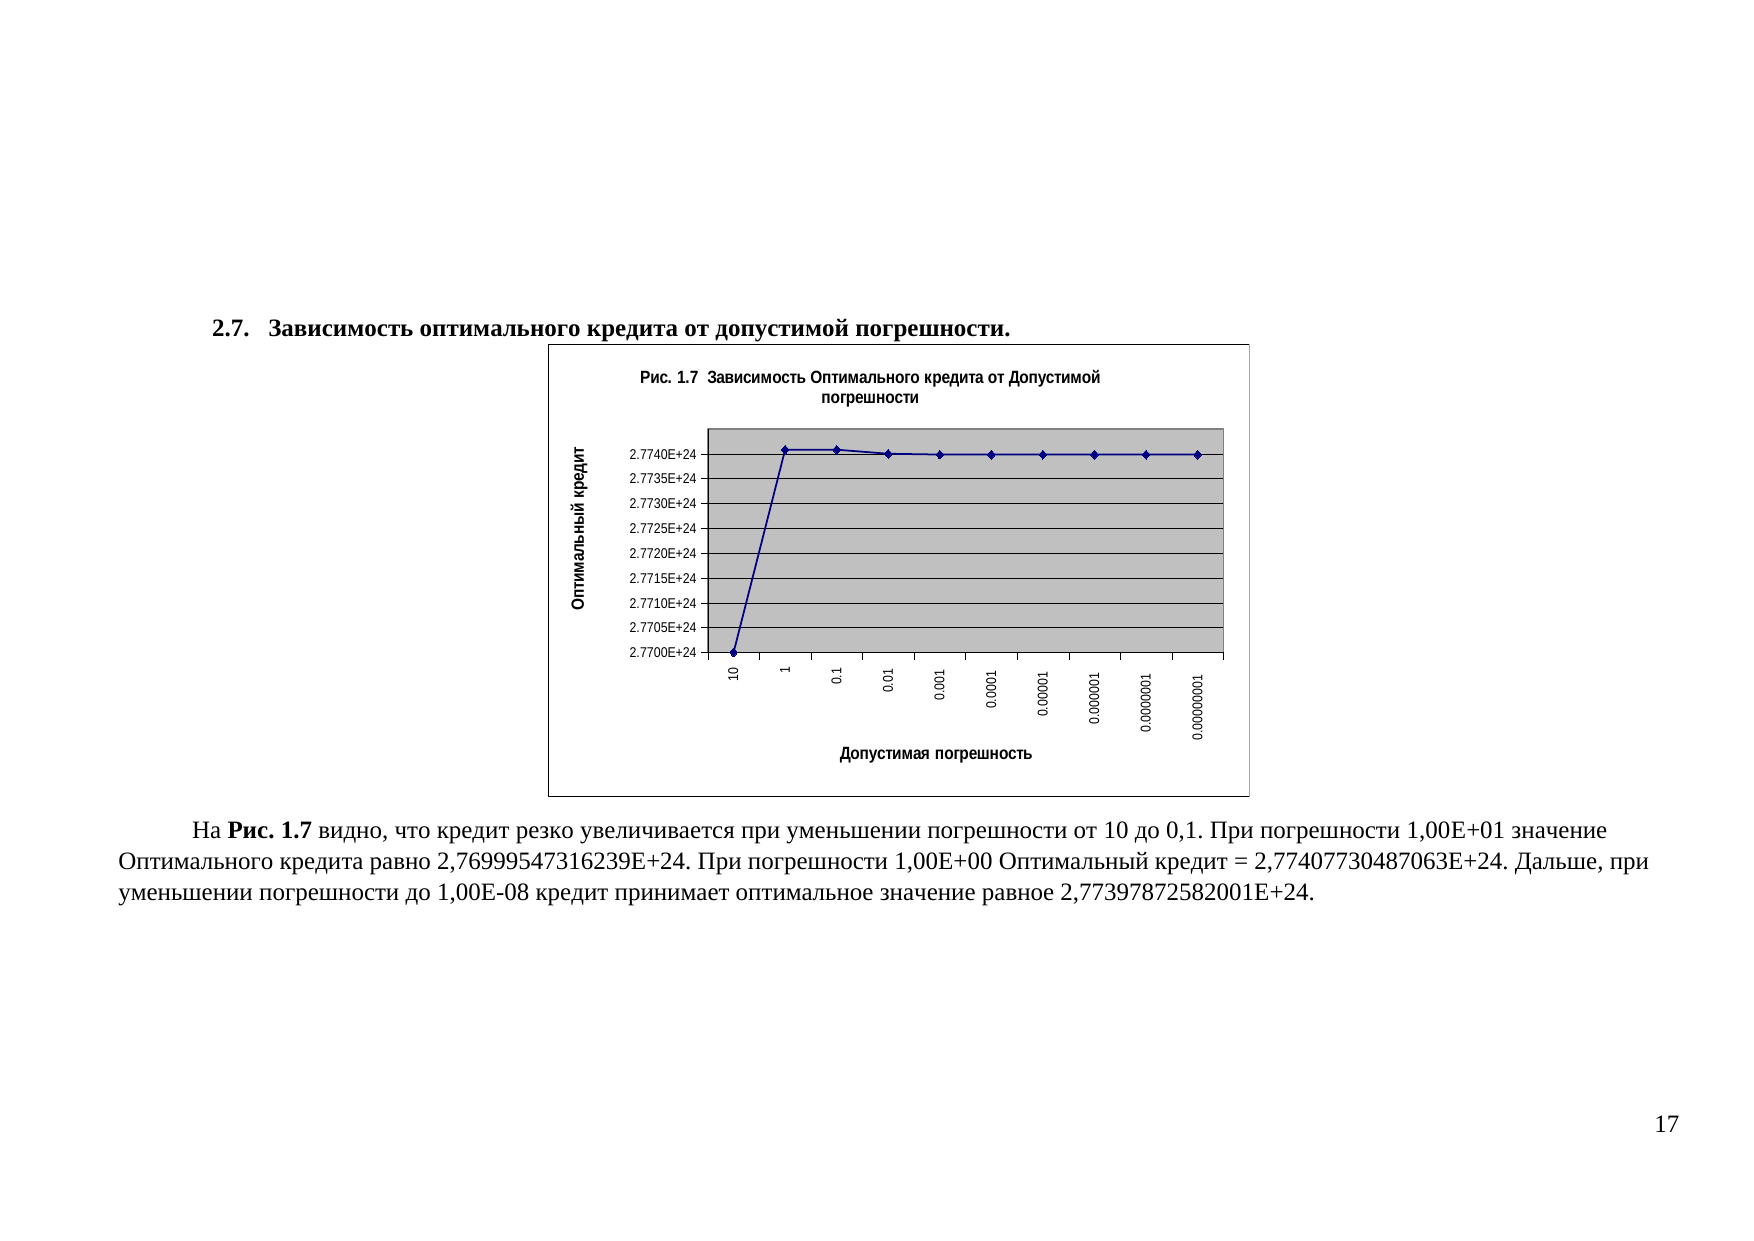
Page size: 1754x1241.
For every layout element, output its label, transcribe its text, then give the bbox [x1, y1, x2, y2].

subtitle Зависимость оптимального кредита от допустимой погрешности. [231, 313, 1679, 342]
text На Рис. 1.7 видно, что кредит резко увеличивается при уменьшении погрешности от 10 до 0,1. При погрешности 1,00E+01 значение Оптимального кредита равно 2,76999547316239E+24. При погрешности 1,00E+00 Оптимальный кредит = 2,77407730487063E+24. Дальше, при уменьшении погрешности до 1,00E-08 кредит принимает оптимальное значение равное 2,77397872582001E+24. [118, 815, 1679, 937]
